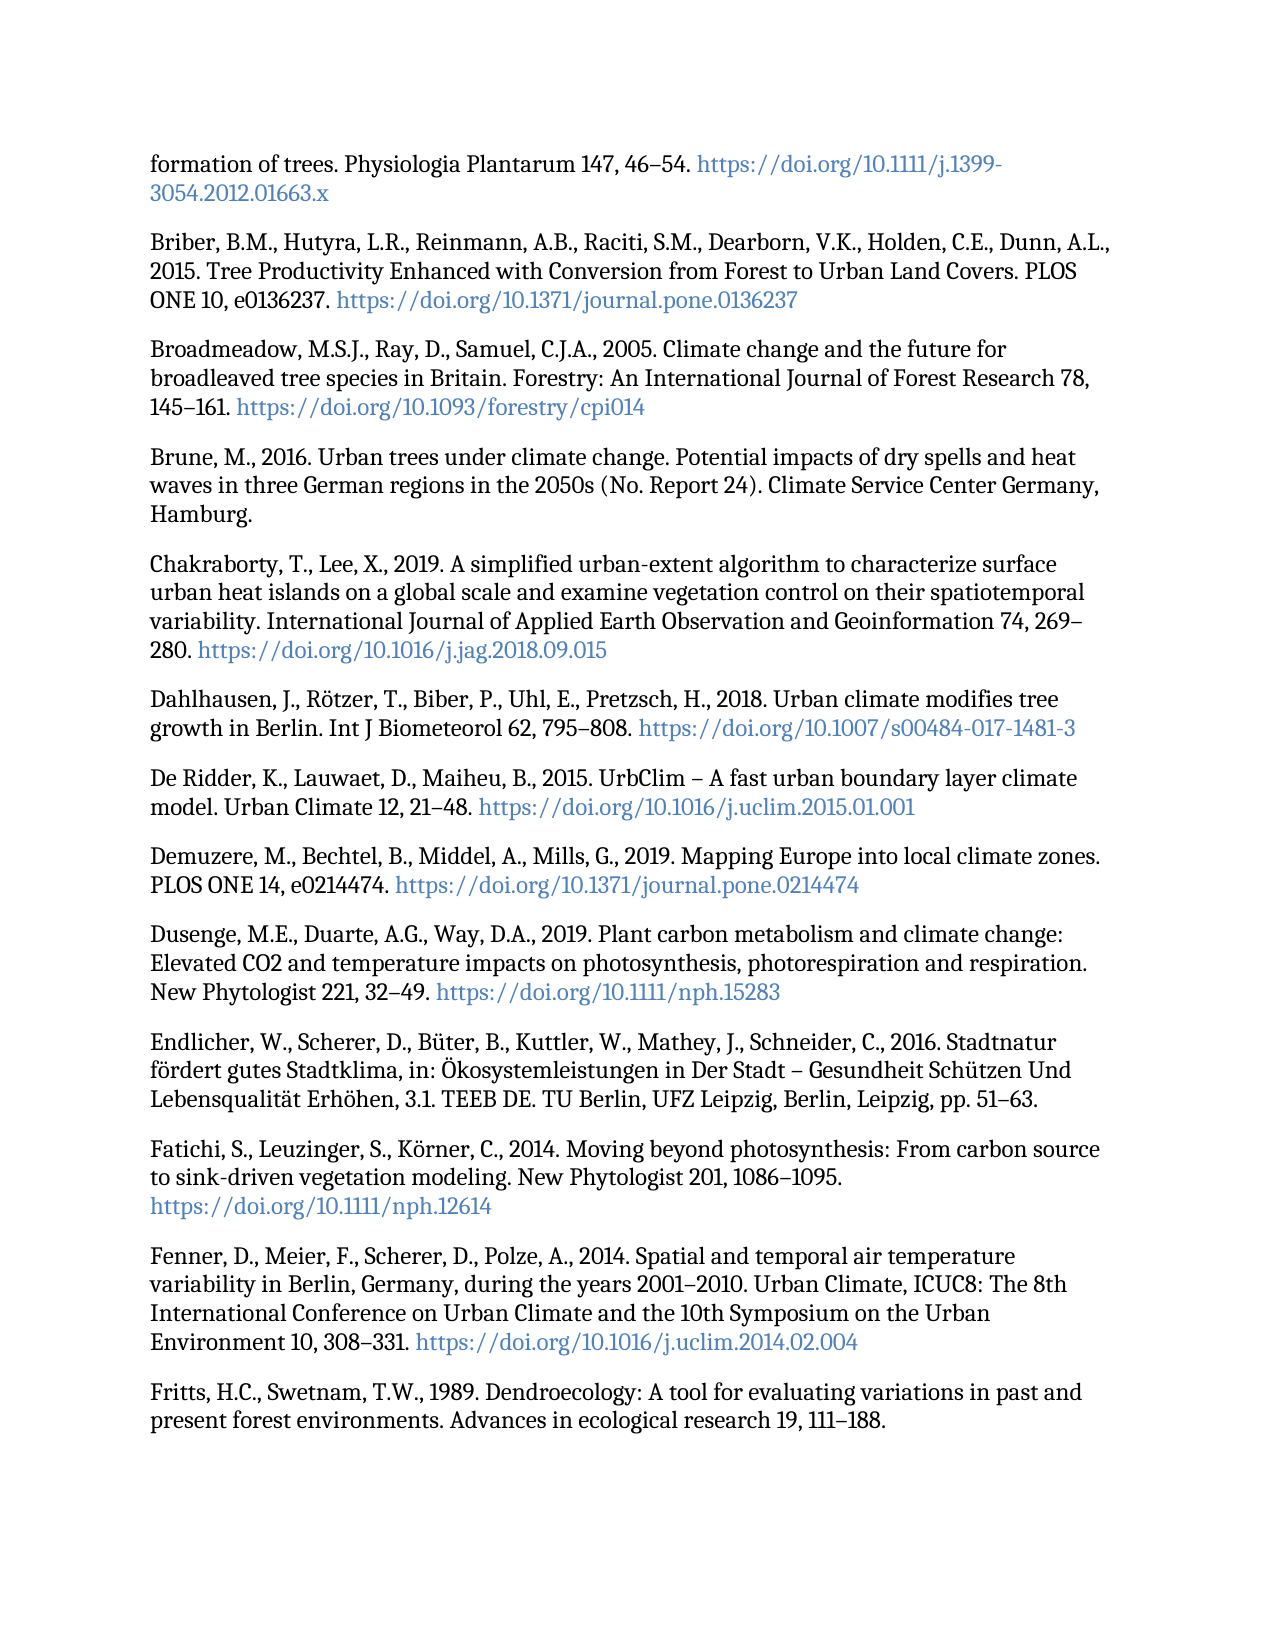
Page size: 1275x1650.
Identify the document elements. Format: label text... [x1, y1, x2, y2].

text Briber, B.M., Hutyra, L.R., Reinmann, A.B., Raciti, S.M., Dearborn, V.K., Holden, C.E., Dunn, A.L., 2015. Tree Productivity Enhanced with Conversion from Forest to Urban Land Covers. PLOS ONE 10, e0136237. https://doi.org/10.1371/journal.pone.0136237 [150, 228, 1125, 314]
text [150, 150, 1125, 207]
text Chakraborty, T., Lee, X., 2019. A simplified urban-extent algorithm to characterize surface urban heat islands on a global scale and examine vegetation control on their spatiotemporal variability. International Journal of Applied Earth Observation and Geoinformation 74, 269–280. https://doi.org/10.1016/j.jag.2018.09.015 [150, 549, 1125, 664]
text Demuzere, M., Bechtel, B., Middel, A., Mills, G., 2019. Mapping Europe into local climate zones. PLOS ONE 14, e0214474. https://doi.org/10.1371/journal.pone.0214474 [150, 842, 1125, 899]
text Fenner, D., Meier, F., Scherer, D., Polze, A., 2014. Spatial and temporal air temperature variability in Berlin, Germany, during the years 2001–2010. Urban Climate, ICUC8: The 8th International Conference on Urban Climate and the 10th Symposium on the Urban Environment 10, 308–331. https://doi.org/10.1016/j.uclim.2014.02.004 [150, 1242, 1125, 1357]
text Endlicher, W., Scherer, D., Büter, B., Kuttler, W., Mathey, J., Schneider, C., 2016. Stadtnatur fördert gutes Stadtklima, in: Ökosystemleistungen in Der Stadt – Gesundheit Schützen Und Lebensqualität Erhöhen, 3.1. TEEB DE. TU Berlin, UFZ Leipzig, Berlin, Leipzig, pp. 51–63. [150, 1027, 1125, 1114]
text Fatichi, S., Leuzinger, S., Körner, C., 2014. Moving beyond photosynthesis: From carbon source to sink-driven vegetation modeling. New Phytologist 201, 1086–1095. https://doi.org/10.1111/nph.12614 [150, 1134, 1125, 1221]
text Broadmeadow, M.S.J., Ray, D., Samuel, C.J.A., 2005. Climate change and the future for broadleaved tree species in Britain. Forestry: An International Journal of Forest Research 78, 145–161. https://doi.org/10.1093/forestry/cpi014 [150, 335, 1125, 422]
text De Ridder, K., Lauwaet, D., Maiheu, B., 2015. UrbClim – A fast urban boundary layer climate model. Urban Climate 12, 21–48. https://doi.org/10.1016/j.uclim.2015.01.001 [150, 764, 1125, 821]
text Brune, M., 2016. Urban trees under climate change. Potential impacts of dry spells and heat waves in three German regions in the 2050s (No. Report 24). Climate Service Center Germany, Hamburg. [150, 442, 1125, 529]
text Dahlhausen, J., Rötzer, T., Biber, P., Uhl, E., Pretzsch, H., 2018. Urban climate modifies tree growth in Berlin. Int J Biometeorol 62, 795–808. https://doi.org/10.1007/s00484-017-1481-3 [150, 685, 1125, 743]
text Dusenge, M.E., Duarte, A.G., Way, D.A., 2019. Plant carbon metabolism and climate change: Elevated CO2 and temperature impacts on photosynthesis, photorespiration and respiration. New Phytologist 221, 32–49. https://doi.org/10.1111/nph.15283 [150, 920, 1125, 1007]
text Fritts, H.C., Swetnam, T.W., 1989. Dendroecology: A tool for evaluating variations in past and present forest environments. Advances in ecological research 19, 111–188. [150, 1377, 1125, 1435]
